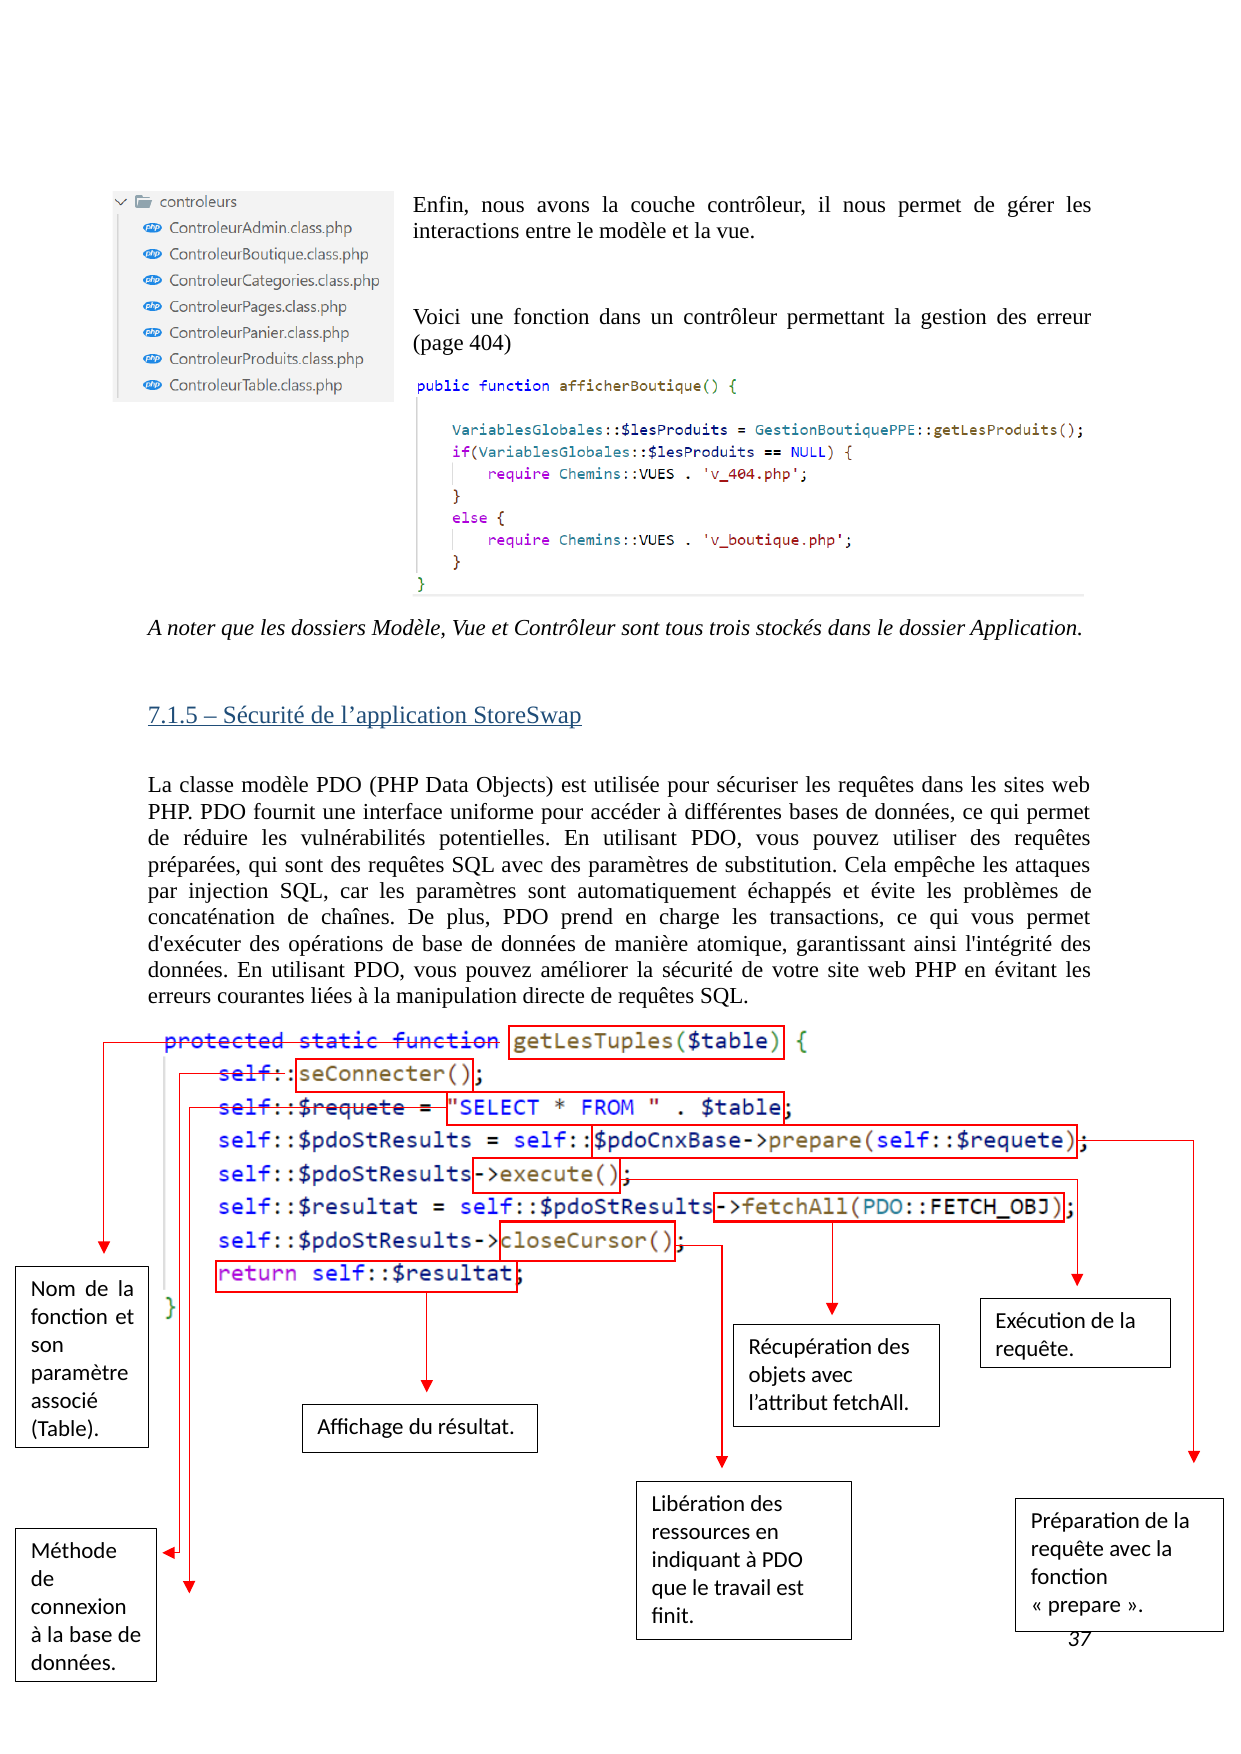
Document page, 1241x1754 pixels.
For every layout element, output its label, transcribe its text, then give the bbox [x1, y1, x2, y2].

picture [190, 1108, 1092, 1325]
text Enfin, nous avons la couche contrôleur, il nous permet de gérer les interactions entre le modèle et la vue. [394, 191, 1093, 243]
picture [427, 1246, 721, 1325]
picture [147, 1025, 1092, 1325]
text Voici une fonction dans un contrôleur permettant la gestion des erreur (page 404) [394, 303, 1093, 356]
picture [593, 1126, 1076, 1157]
picture [412, 372, 1084, 597]
picture [510, 1027, 783, 1058]
text La classe modèle PDO (PHP Data Objects) est utilisée pour sécuriser les requêtes dans les sites web PHP. PDO fournit une interface uniforme pour accéder à différentes bases de données, ce qui permet de réduire les vulnérabilités potentielles. En utilisant PDO, vous pouvez utiliser des requêtes préparées, qui sont des requêtes SQL avec des paramètres de substitution. Cela empêche les attaques par injection SQL, car les paramètres sont automatiquement échappés et évite les problèmes de concaténation de chaînes. De plus, PDO prend en charge les transactions, ce qui vous permet d'exécuter des opérations de base de données de manière atomique, garantissant ainsi l'intégrité des données. En utilisant PDO, vous pouvez améliorer la sécurité de votre site web PHP en évitant les erreurs courantes liées à la manipulation directe de requêtes SQL. [148, 772, 1093, 1009]
picture [297, 1060, 472, 1091]
picture [217, 1262, 516, 1291]
picture [112, 191, 394, 402]
picture [448, 1093, 783, 1124]
subtitle 7.1.5 – Sécurité de l’application StoreSwap [148, 700, 1093, 728]
picture [501, 1223, 674, 1260]
picture [474, 1159, 619, 1192]
text A noter que les dossiers Modèle, Vue et Contrôleur sont tous trois stockés dans le dossier Application. [148, 614, 1093, 640]
